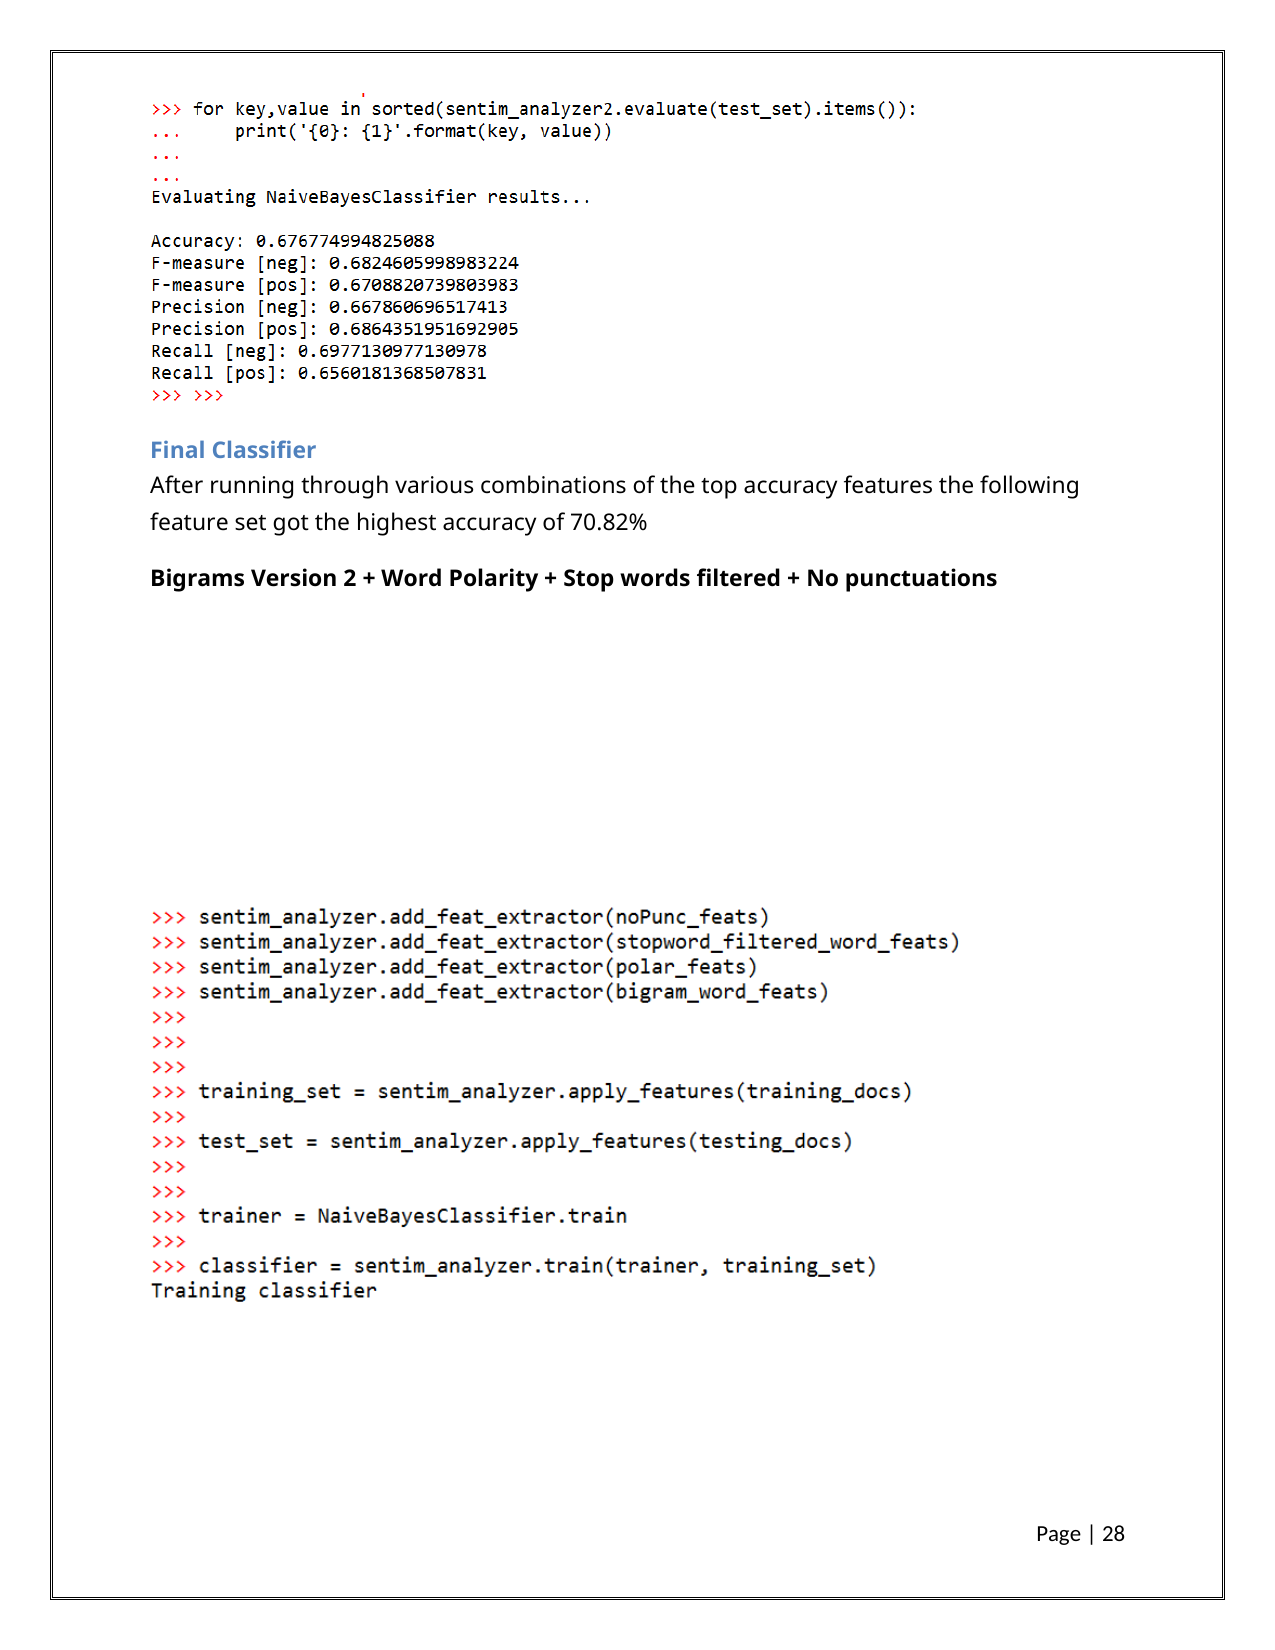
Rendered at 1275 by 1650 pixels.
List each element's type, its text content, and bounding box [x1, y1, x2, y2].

picture [150, 902, 1080, 1311]
text Bigrams Version 2 + Word Polarity + Stop words filtered + No punctuations [150, 562, 1125, 593]
subtitle Final Classifier [150, 433, 1125, 465]
text After running through various combinations of the top accuracy features the following feature set got the highest accuracy of 70.82% [150, 469, 1125, 537]
picture [150, 93, 941, 409]
